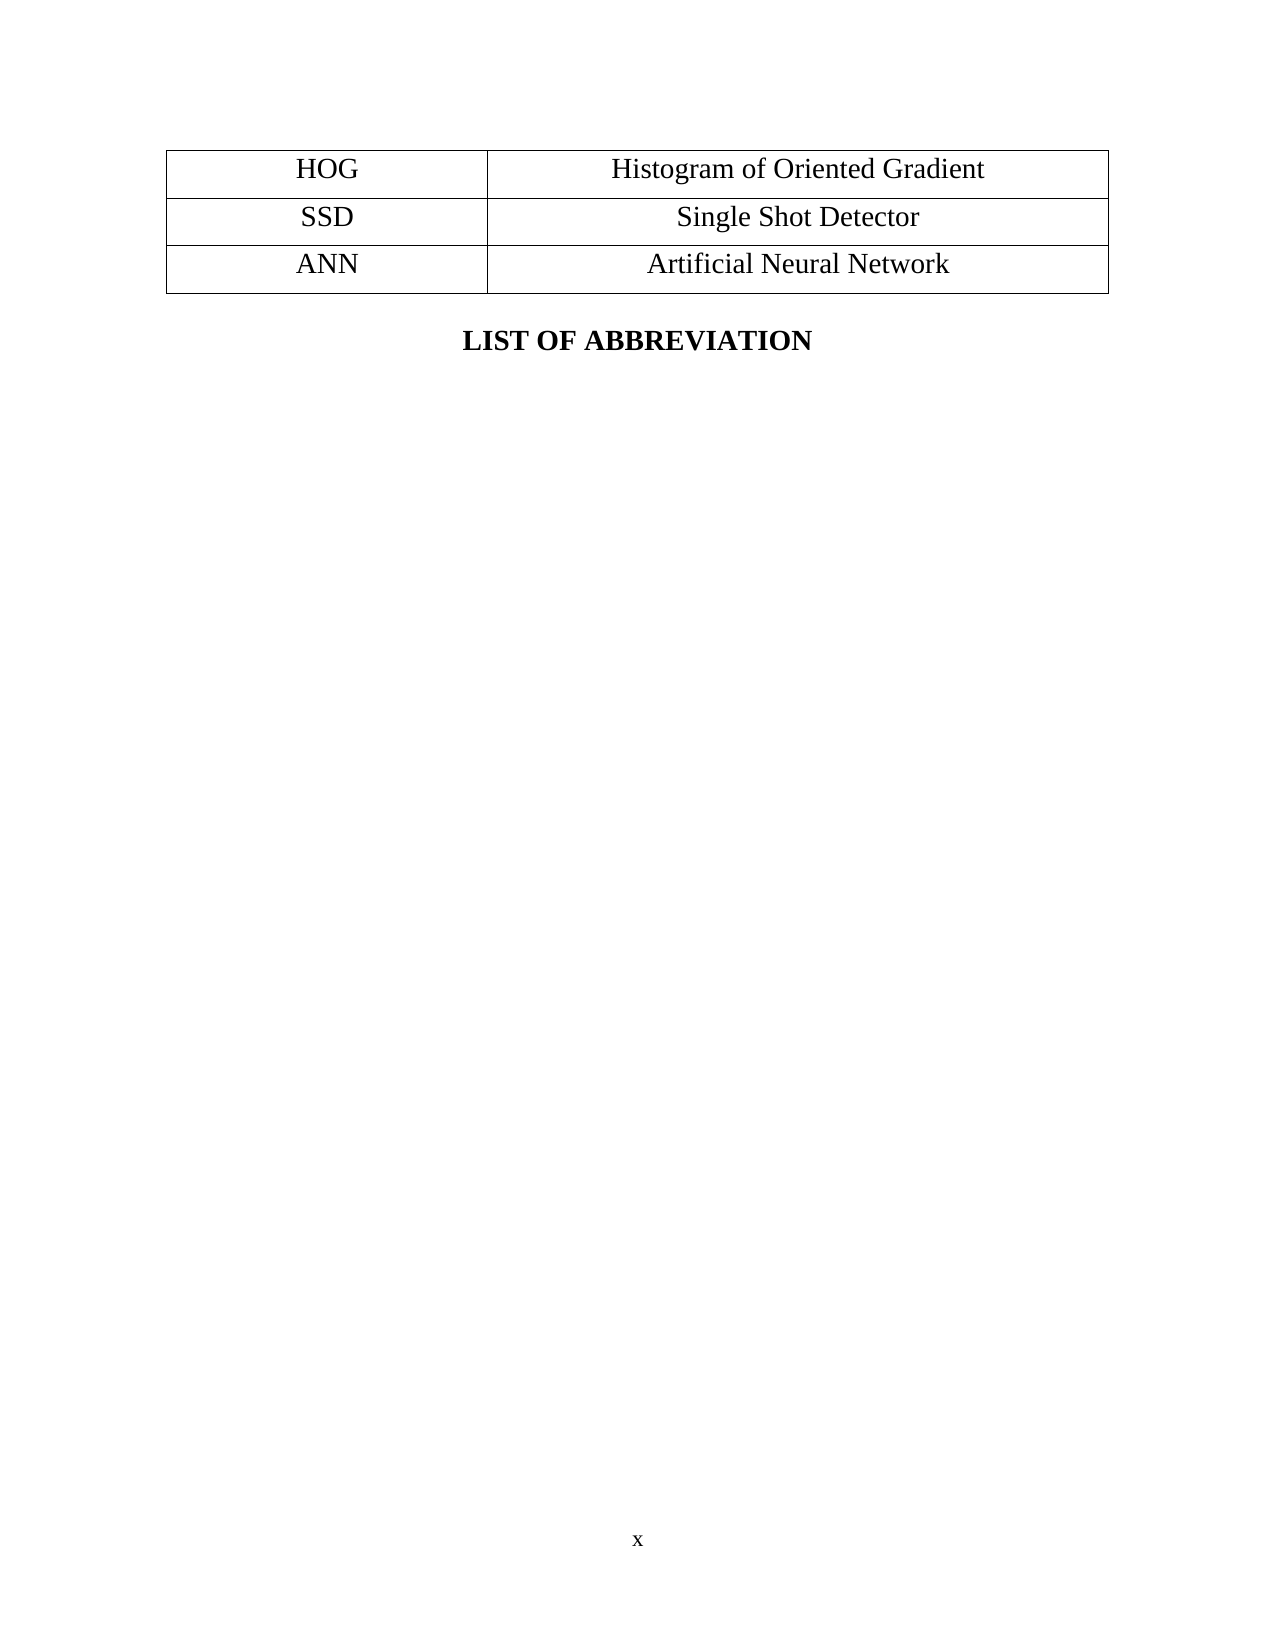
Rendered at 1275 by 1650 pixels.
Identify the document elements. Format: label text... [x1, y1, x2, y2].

text LIST OF ABBREVIATION [150, 323, 1125, 357]
table_cell Single Shot Detector [488, 199, 1108, 245]
table_cell HOG [167, 151, 487, 198]
table_cell Artificial Neural Network [488, 246, 1108, 293]
table_cell Histogram of Oriented Gradient [488, 151, 1108, 198]
table_cell ANN [167, 246, 487, 293]
table_cell SSD [167, 199, 487, 245]
